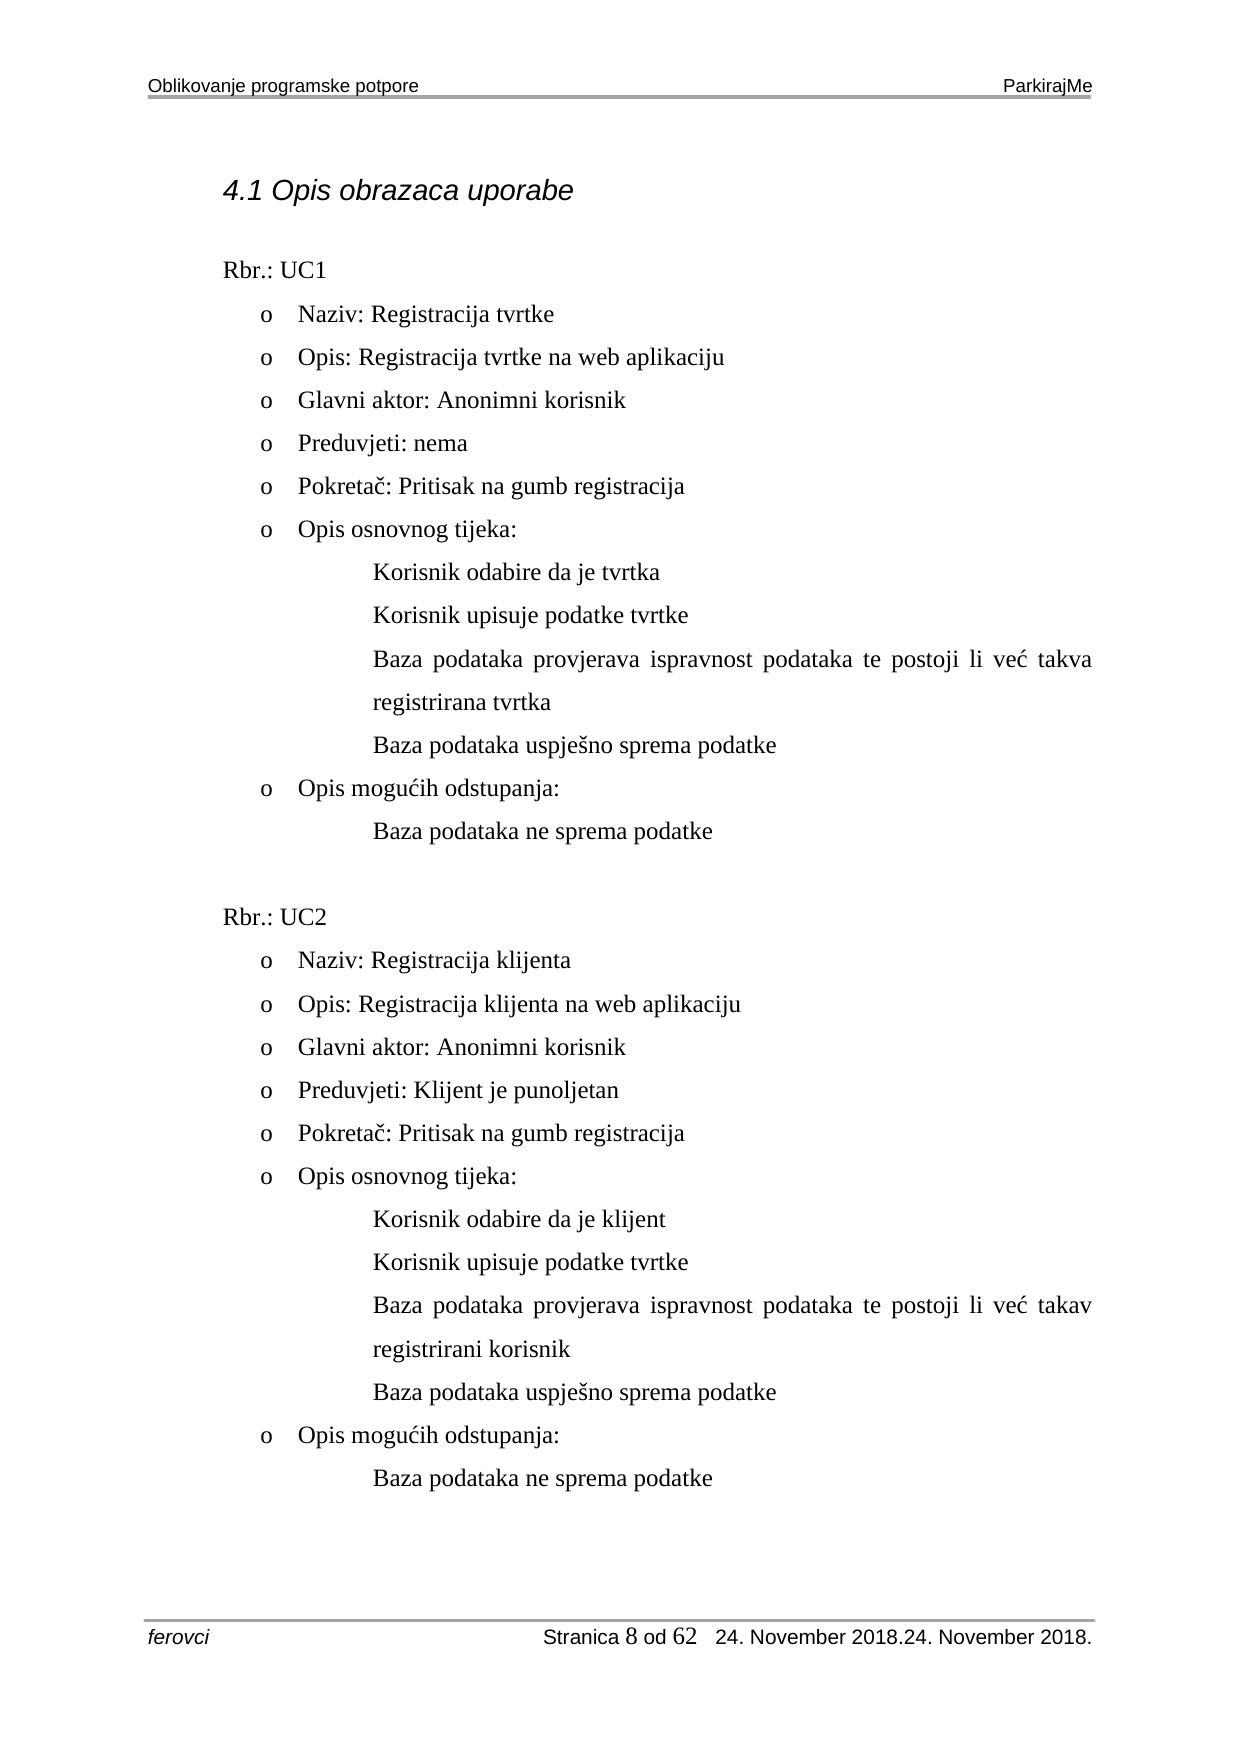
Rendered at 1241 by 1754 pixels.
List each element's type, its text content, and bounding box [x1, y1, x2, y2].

list Korisnik odabire da je klijent [335, 1204, 1093, 1233]
list Opis: Registracija tvrtke na web aplikaciju [260, 342, 1093, 371]
list Korisnik upisuje podatke tvrtke [335, 1247, 1093, 1276]
list Korisnik upisuje podatke tvrtke [335, 601, 1093, 629]
list Naziv: Registracija tvrtke [260, 299, 1093, 327]
subtitle 4.1 Opis obrazaca uporabe [148, 173, 1093, 206]
list Pokretač: Pritisak na gumb registracija [260, 471, 1093, 500]
list Pokretač: Pritisak na gumb registracija [260, 1118, 1093, 1147]
list Rbr.: UC2 [185, 902, 1093, 931]
list Naziv: Registracija klijenta [260, 946, 1093, 974]
list Rbr.: UC1 [185, 256, 1093, 284]
list Baza podataka provjerava ispravnost podataka te postoji li već takva registrirana tvrtka [335, 644, 1093, 716]
list Preduvjeti: nema [260, 428, 1093, 457]
list Opis: Registracija klijenta na web aplikaciju [260, 989, 1093, 1017]
list Preduvjeti: Klijent je punoljetan [260, 1075, 1093, 1104]
list Baza podataka provjerava ispravnost podataka te postoji li već takav registrirani korisnik [335, 1291, 1093, 1362]
list Glavni aktor: Anonimni korisnik [260, 385, 1093, 414]
list Baza podataka ne sprema podatke [335, 1463, 1093, 1492]
list Opis mogućih odstupanja: [260, 1420, 1093, 1449]
list Opis osnovnog tijeka: [260, 514, 1093, 543]
list Korisnik odabire da je tvrtka [335, 557, 1093, 586]
list Opis mogućih odstupanja: [260, 773, 1093, 802]
list Baza podataka ne sprema podatke [335, 816, 1093, 845]
list Glavni aktor: Anonimni korisnik [260, 1032, 1093, 1061]
list Opis osnovnog tijeka: [260, 1161, 1093, 1190]
list Baza podataka uspješno sprema podatke [335, 730, 1093, 759]
list Baza podataka uspješno sprema podatke [335, 1377, 1093, 1406]
picture [147, 95, 1092, 99]
